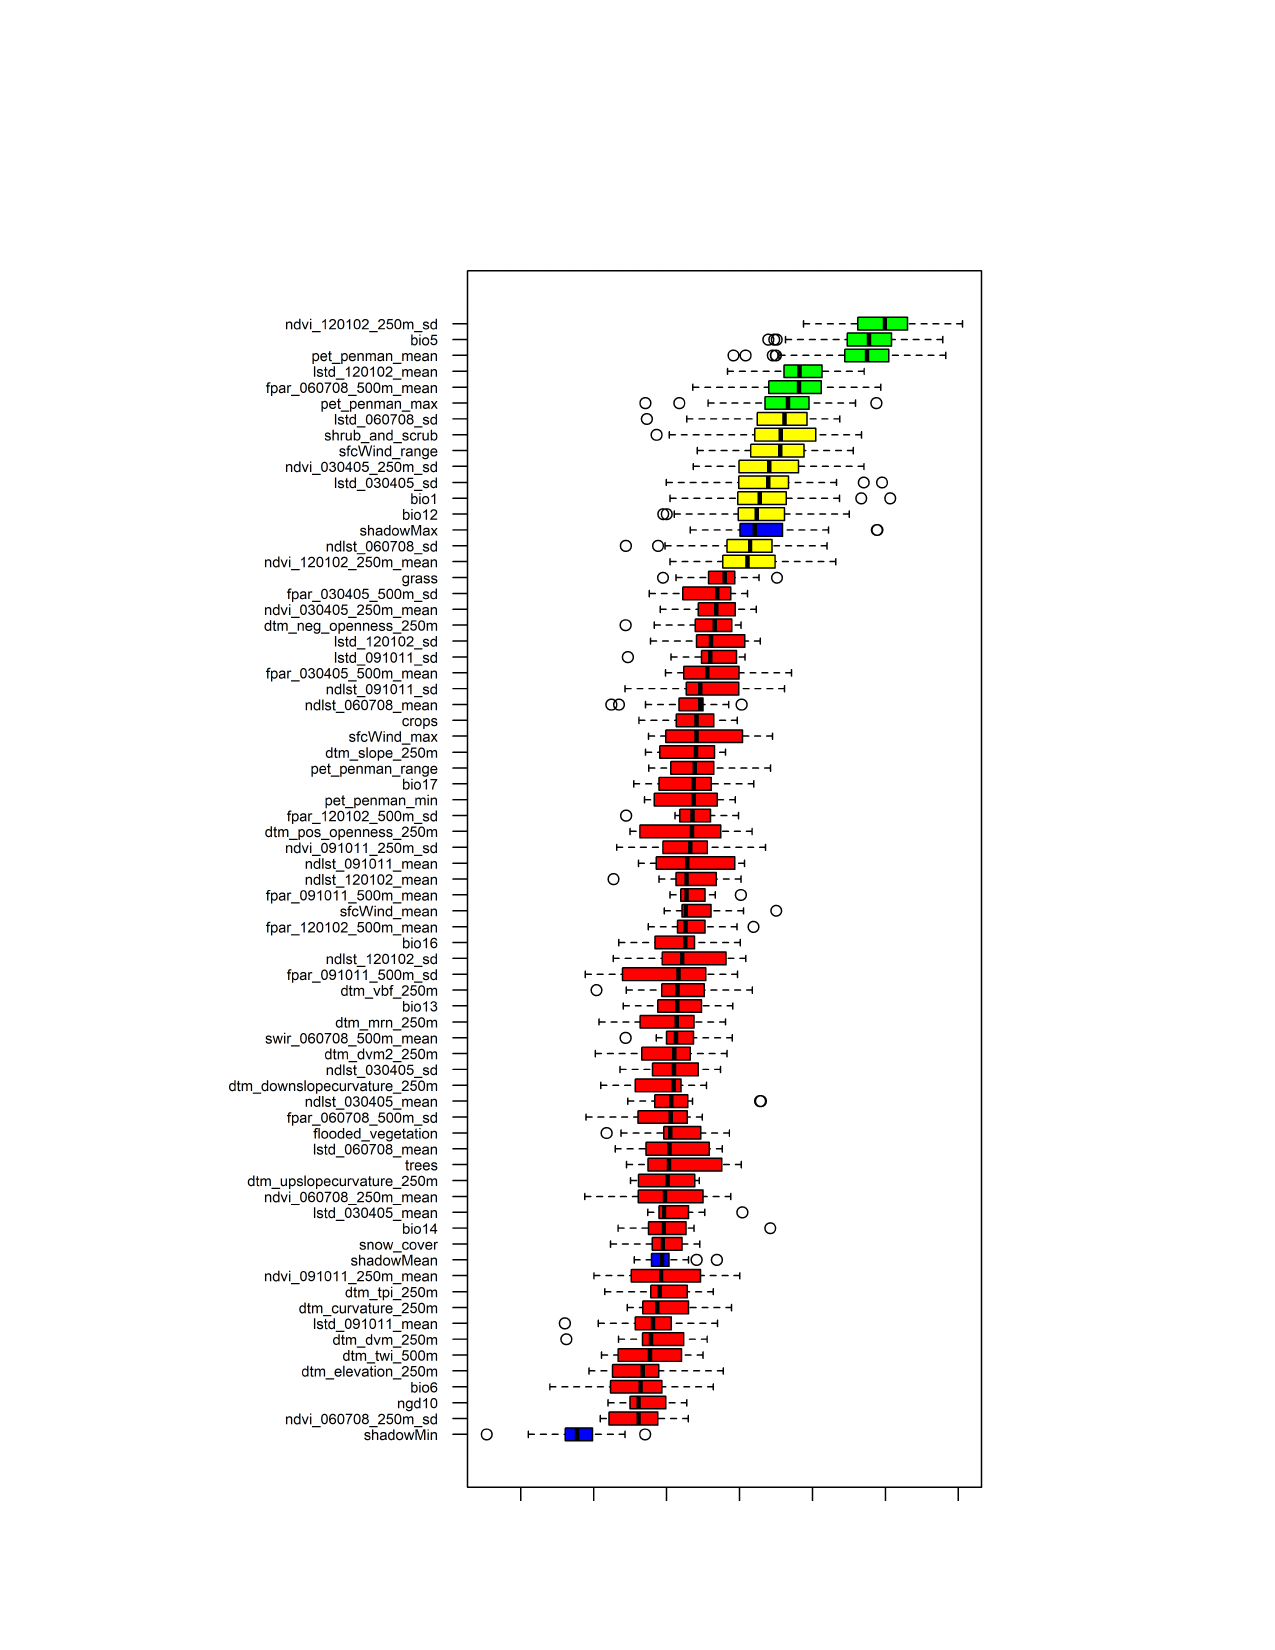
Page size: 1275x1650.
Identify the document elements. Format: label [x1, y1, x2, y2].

picture [168, 150, 1044, 1501]
